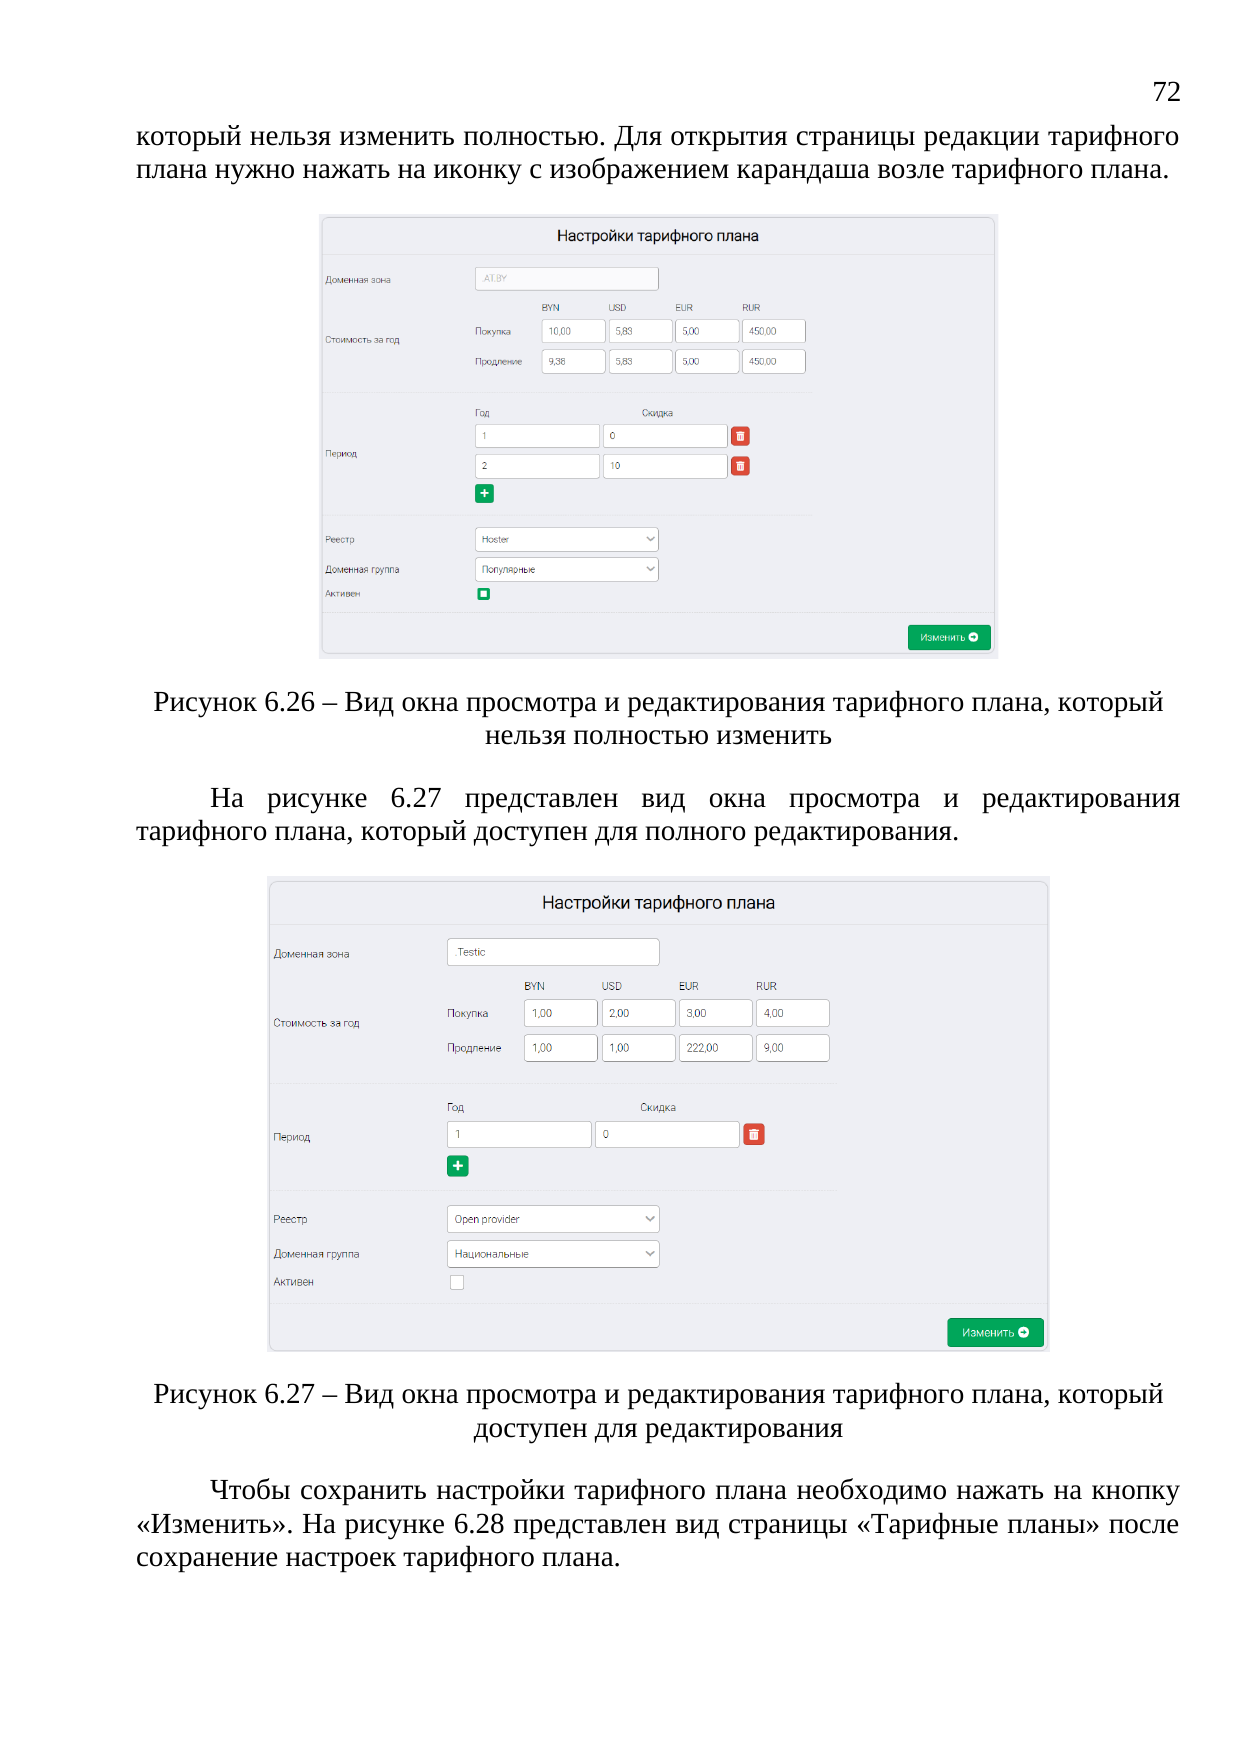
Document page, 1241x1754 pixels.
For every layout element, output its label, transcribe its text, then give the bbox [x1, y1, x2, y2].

text Рисунок 6.27 – Вид окна просмотра и редактирования тарифного плана, который доступен для редактирования [136, 1376, 1181, 1443]
picture [267, 876, 1050, 1352]
picture [318, 214, 999, 659]
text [136, 118, 1181, 185]
text На рисунке 6.27 представлен вид окна просмотра и редактирования тарифного плана, который доступен для полного редактирования. [136, 780, 1181, 847]
text Рисунок 6.26 – Вид окна просмотра и редактирования тарифного плана, который нельзя полностью изменить [136, 684, 1181, 751]
text Чтобы сохранить настройки тарифного плана необходимо нажать на кнопку «Изменить». На рисунке 6.28 представлен вид страницы «Тарифные планы» после сохранение настроек тарифного плана. [136, 1472, 1181, 1573]
